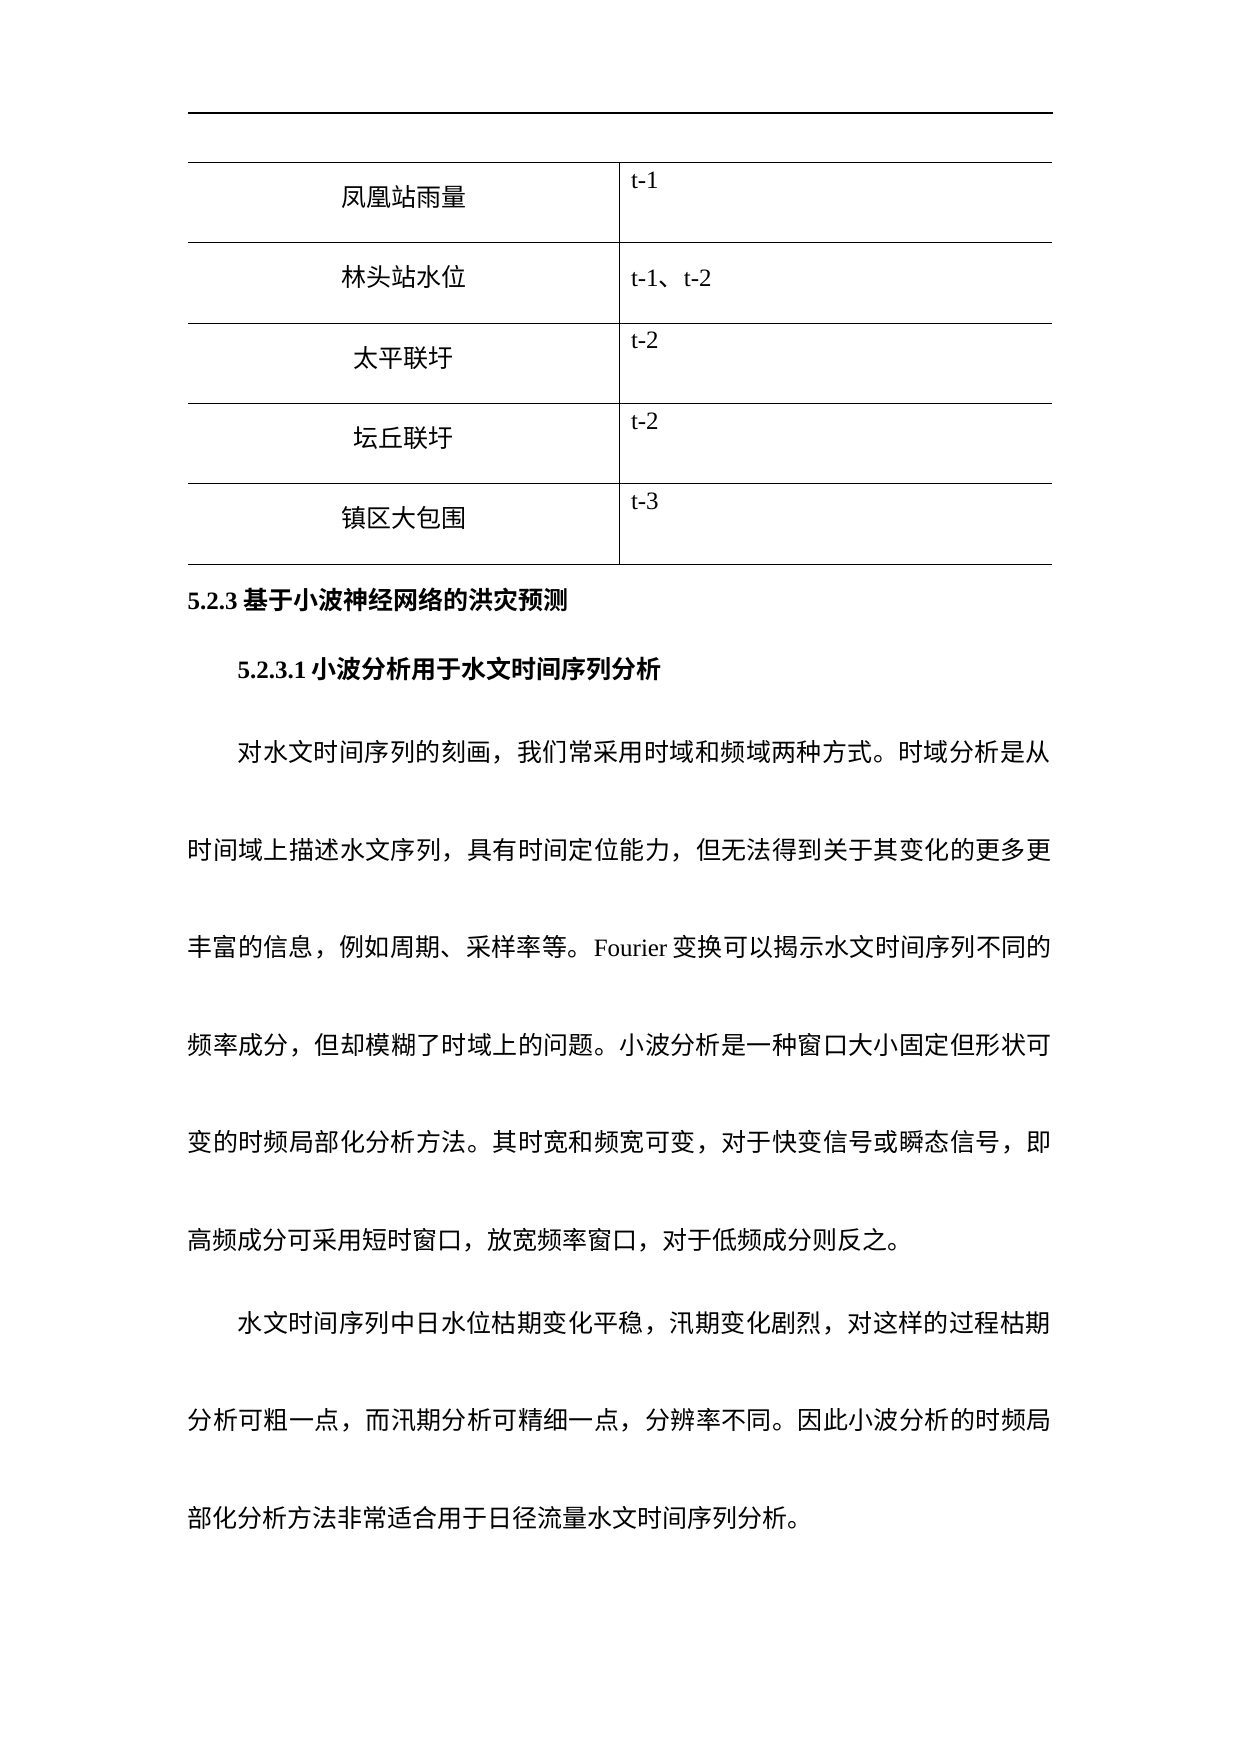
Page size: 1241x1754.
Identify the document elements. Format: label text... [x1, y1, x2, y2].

text 水文时间序列中日水位枯期变化平稳，汛期变化剧烈，对这样的过程枯期分析可粗一点，而汛期分析可精细一点，分辨率不同。因此小波分析的时频局部化分析方法非常适合用于日径流量水文时间序列分析。 [187, 1289, 1053, 1549]
table_cell 坛丘联圩 [188, 404, 619, 483]
table_cell 镇区大包围 [188, 484, 619, 563]
table_cell t-1 [620, 163, 1052, 242]
subtitle 5.2.3.1小波分析用于水文时间序列分析 [187, 635, 1053, 700]
subtitle 5.2.3 基于小波神经网络的洪灾预测 [187, 581, 1053, 617]
table_cell t-2 [620, 404, 1052, 483]
text 对水文时间序列的刻画，我们常采用时域和频域两种方式。时域分析是从时间域上描述水文序列，具有时间定位能力，但无法得到关于其变化的更多更丰富的信息，例如周期、采样率等。Fourier变换可以揭示水文时间序列不同的频率成分，但却模糊了时域上的问题。小波分析是一种窗口大小固定但形状可变的时频局部化分析方法。其时宽和频宽可变，对于快变信号或瞬态信号，即高频成分可采用短时窗口，放宽频率窗口，对于低频成分则反之。 [187, 718, 1053, 1271]
table_cell 凤凰站雨量 [188, 163, 619, 242]
table_cell t-3 [620, 484, 1052, 563]
table_cell 林头站水位 [188, 243, 619, 323]
table_cell 太平联圩 [188, 324, 619, 403]
table_cell t-1、t-2 [620, 243, 1052, 323]
table_cell t-2 [620, 324, 1052, 403]
